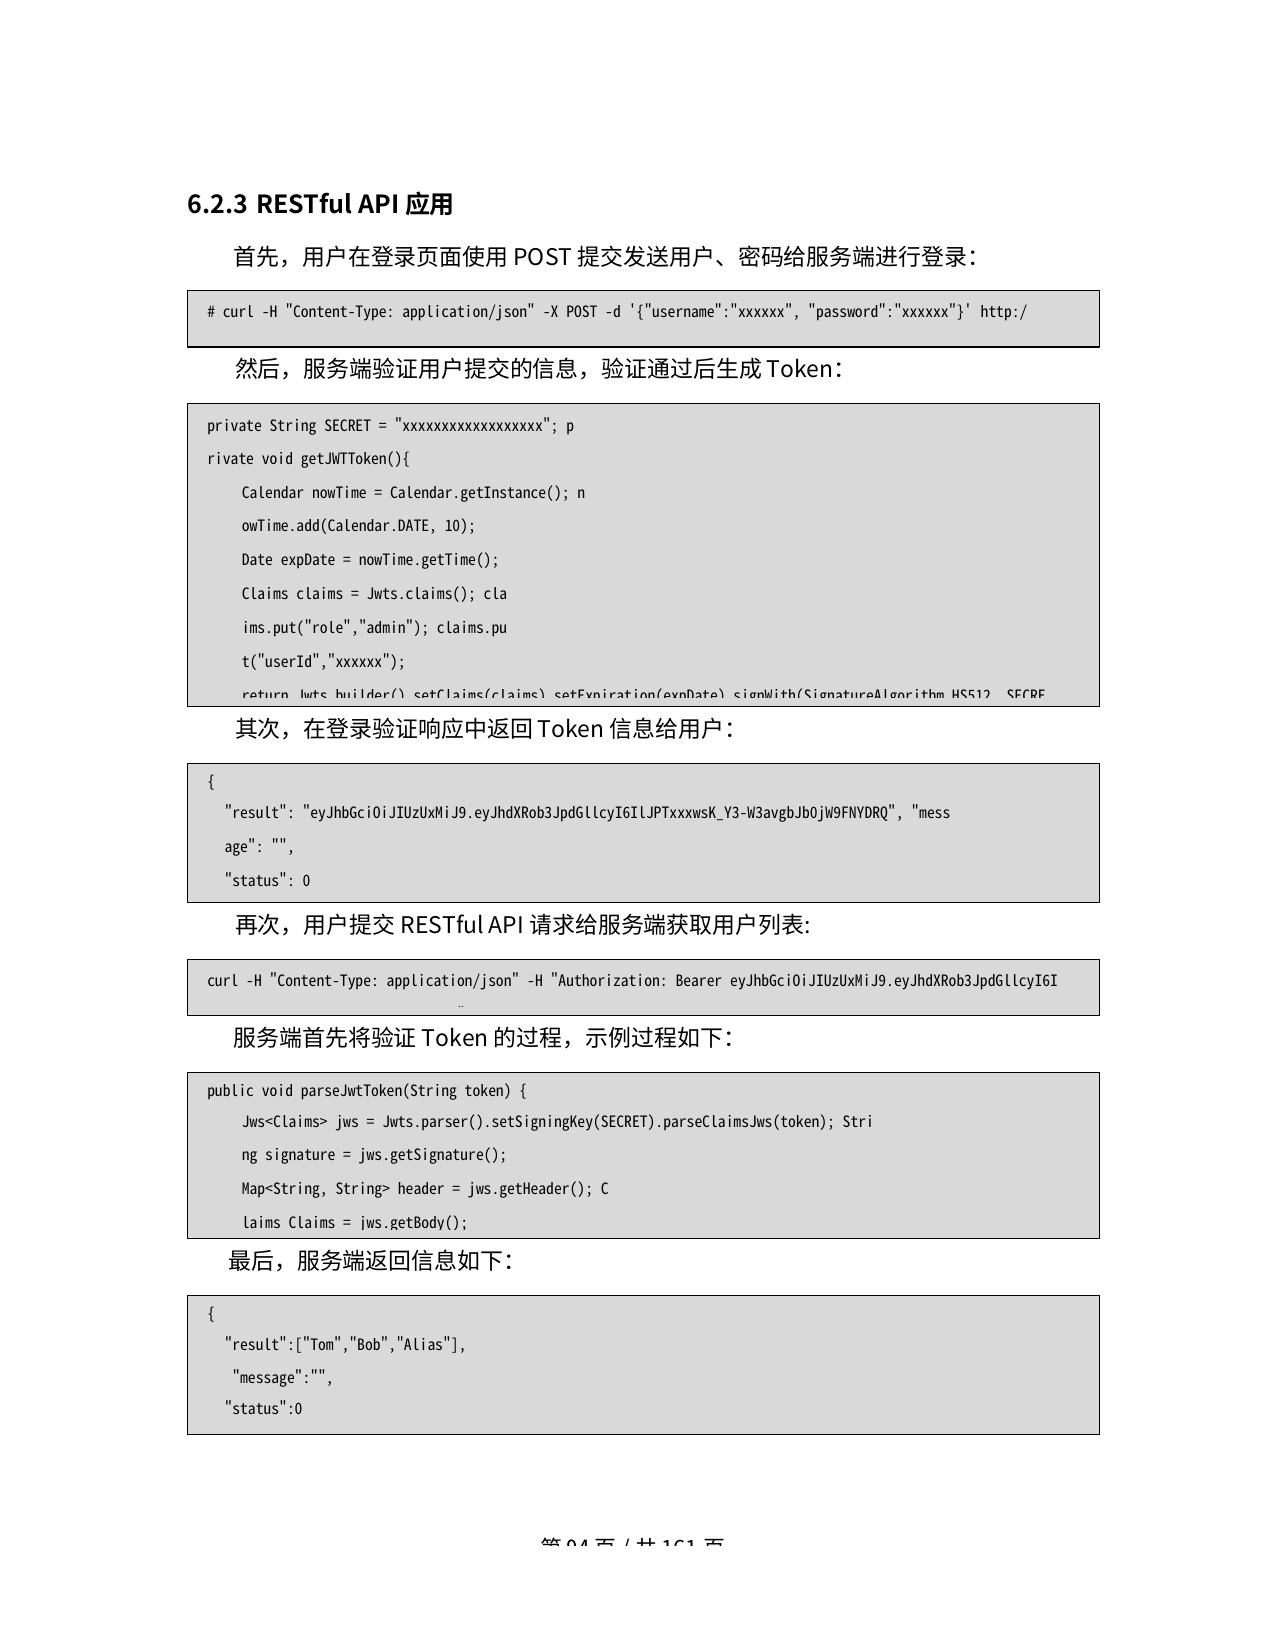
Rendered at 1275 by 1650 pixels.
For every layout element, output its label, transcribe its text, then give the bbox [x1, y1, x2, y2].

text 首先，用户在登录页面使用 POST 提交发送用户、密码给服务端进行登录： [233, 239, 1110, 272]
text 服务端首先将验证 Token 的过程，示例过程如下： [233, 952, 1110, 1054]
text 其次，在登录验证响应中返回Token 信息给用户： [235, 397, 1110, 745]
text 最后，服务端返回信息如下： [228, 1065, 1110, 1277]
subtitle RESTful API 应用 [187, 184, 1110, 221]
text 然后，服务端验证用户提交的信息，验证通过后生成Token： [235, 283, 1110, 385]
text 再次，用户提交 RESTful API 请求给服务端获取用户列表: [235, 756, 1110, 941]
